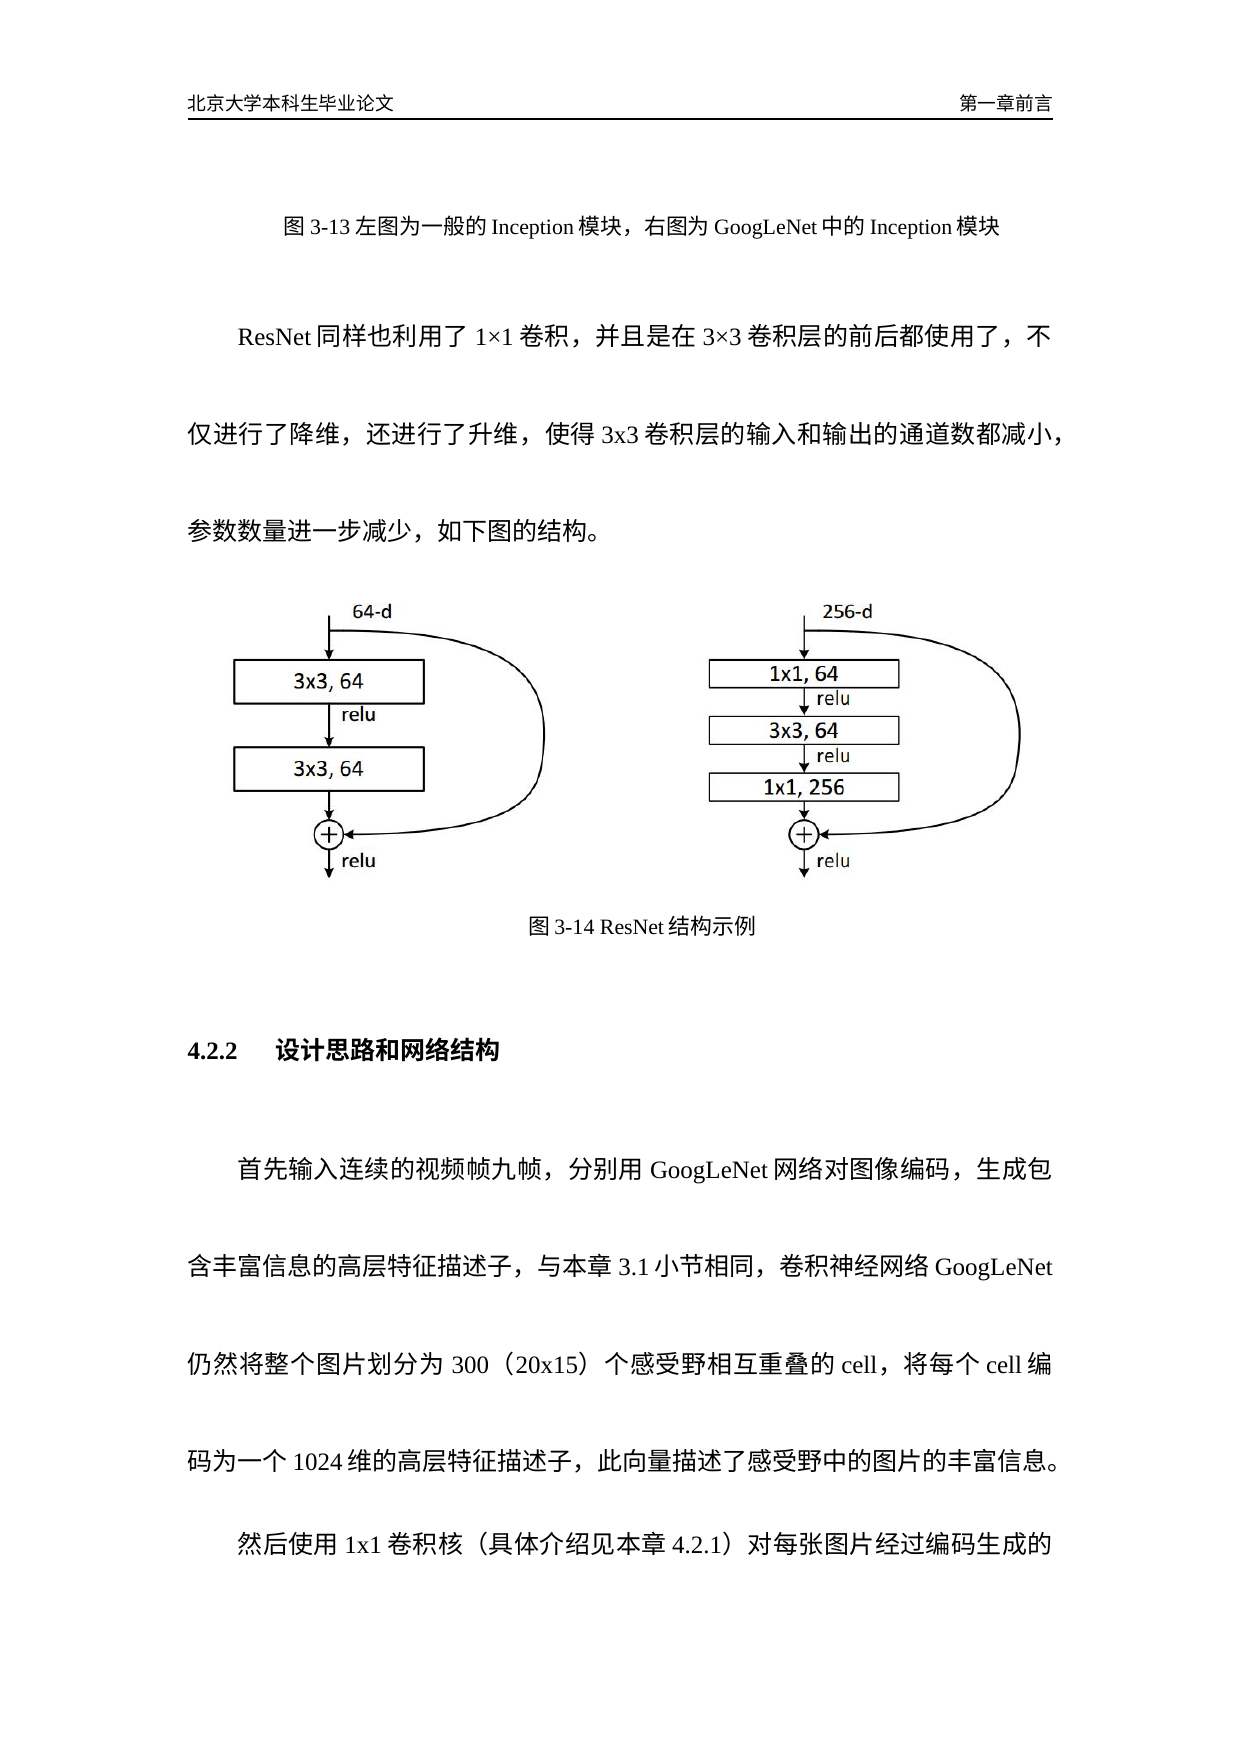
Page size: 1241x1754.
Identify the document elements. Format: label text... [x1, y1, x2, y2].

text ResNet同样也利用了1×1卷积，并且是在3×3卷积层的前后都使用了，不仅进行了降维，还进行了升维，使得3x3卷积层的输入和输出的通道数都减小，参数数量进一步减少，如下图的结构。 [187, 302, 1053, 562]
text 图3-13 左图为一般的Inception模块，右图为GoogLeNet中的Inception模块 [187, 209, 1053, 241]
text 首先输入连续的视频帧九帧，分别用GoogLeNet网络对图像编码，生成包含丰富信息的高层特征描述子，与本章3.1小节相同，卷积神经网络GoogLeNet仍然将整个图片划分为 300（20x15）个感受野相互重叠的cell，将每个cell编码为一个1024维的高层特征描述子，此向量描述了感受野中的图片的丰富信息。 [187, 1135, 1053, 1492]
text 图3-14 ResNet结构示例 [187, 908, 1053, 941]
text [187, 1511, 1053, 1576]
list 设计思路和网络结构 [187, 1016, 1053, 1081]
picture [187, 589, 1038, 889]
